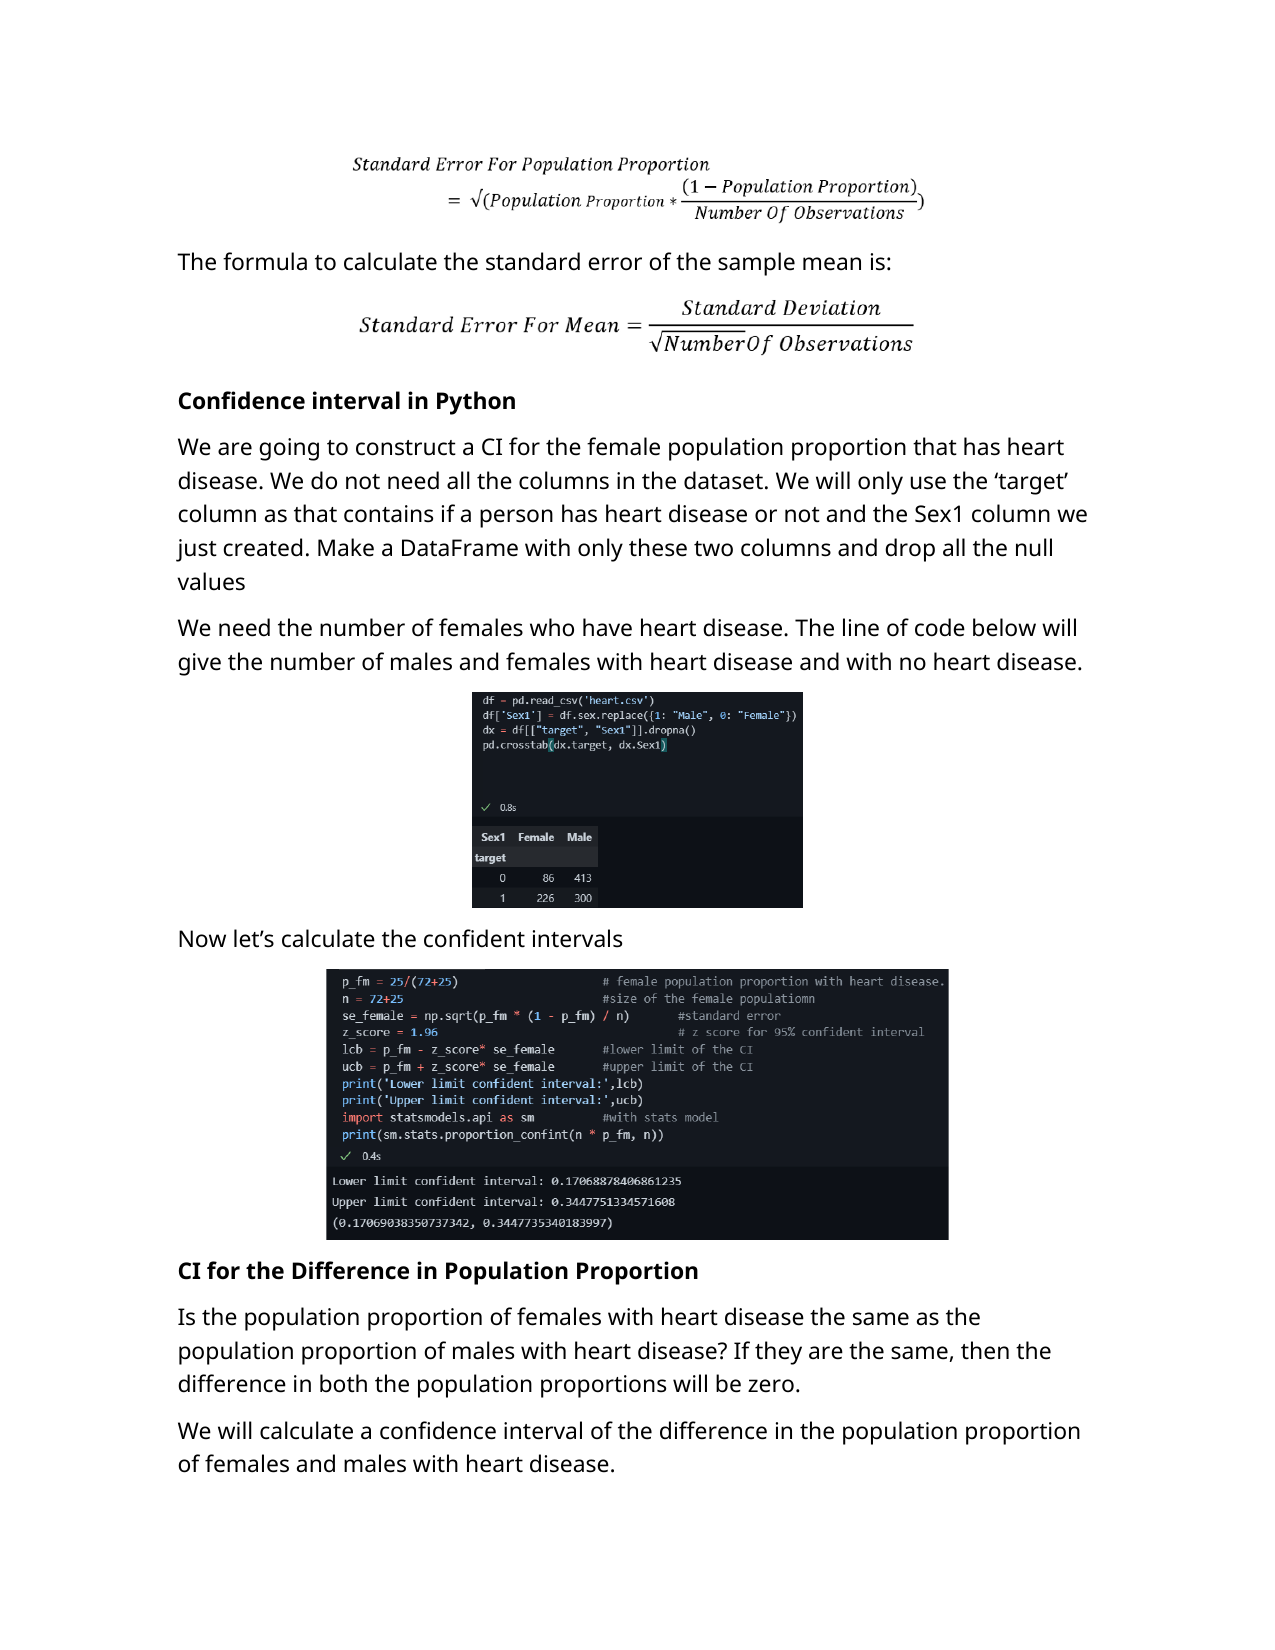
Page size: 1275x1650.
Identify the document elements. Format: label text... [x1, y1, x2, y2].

text We need the number of females who have heart disease. The line of code below will give the number of males and females with heart disease and with no heart disease. [177, 612, 1098, 677]
text CI for the Difference in Population Proportion [177, 1254, 1098, 1286]
text We will calculate a confidence interval of the difference in the population proportion of females and males with heart disease. [177, 1414, 1098, 1479]
text The formula to calculate the standard error of the sample mean is: [177, 245, 1098, 277]
picture [351, 291, 924, 370]
text Confidence interval in Python [177, 385, 1098, 416]
text Now let’s calculate the confident intervals [177, 923, 1098, 954]
text We are going to construct a CI for the female population proportion that has heart disease. We do not need all the columns in the dataset. We will only use the ‘target’ column as that contains if a person has heart disease or not and the Sex1 column we just created. Make a DataFrame with only these two columns and drop all the null values [177, 431, 1098, 597]
picture [326, 969, 949, 1240]
picture [472, 692, 803, 908]
text Is the population proportion of females with heart disease the same as the population proportion of males with heart disease? If they are the same, then the difference in both the population proportions will be zero. [177, 1301, 1098, 1399]
picture [344, 147, 931, 231]
